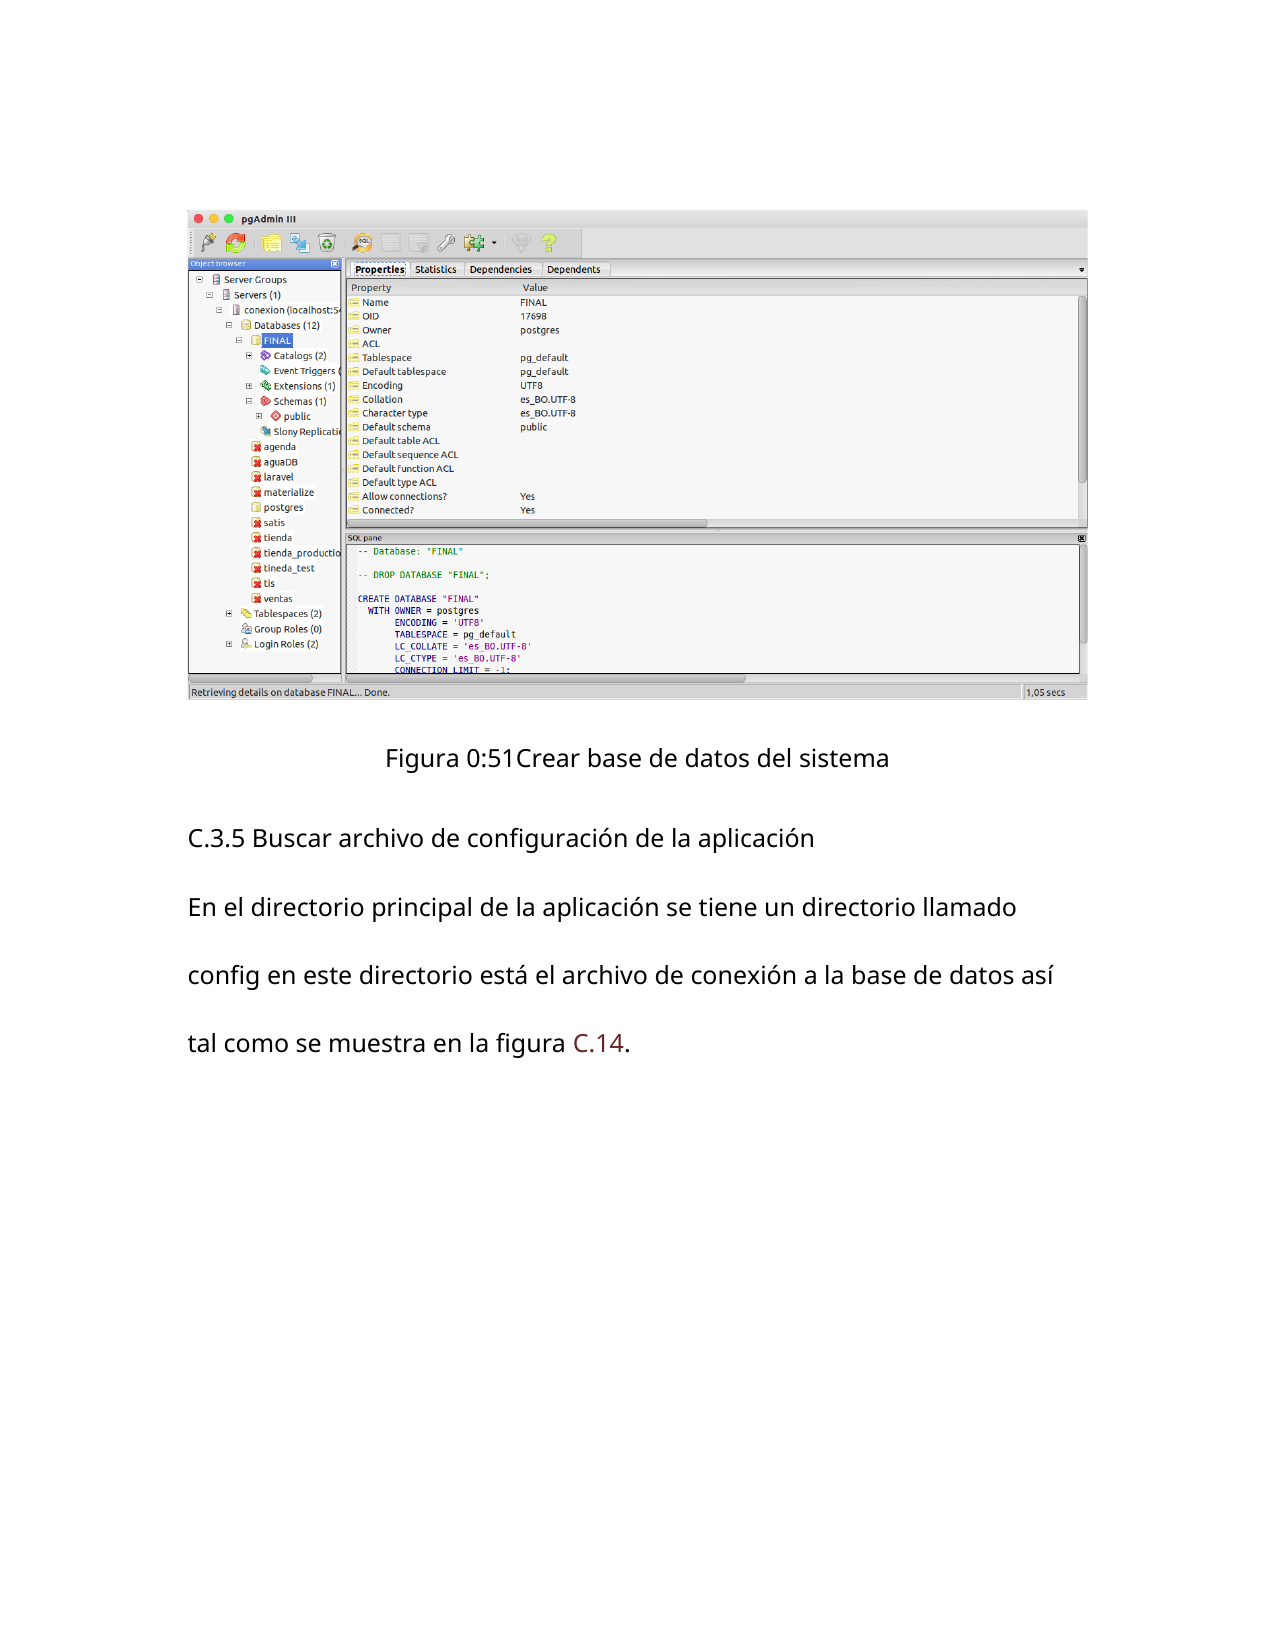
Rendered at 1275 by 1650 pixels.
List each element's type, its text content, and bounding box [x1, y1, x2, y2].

text C.3.5 Buscar archivo de configuración de la aplicación [187, 821, 1087, 855]
text En el directorio principal de la aplicación se tiene un directorio llamado config en este directorio está el archivo de conexión a la base de datos así tal como se muestra en la figura C.14. [187, 889, 1087, 1059]
